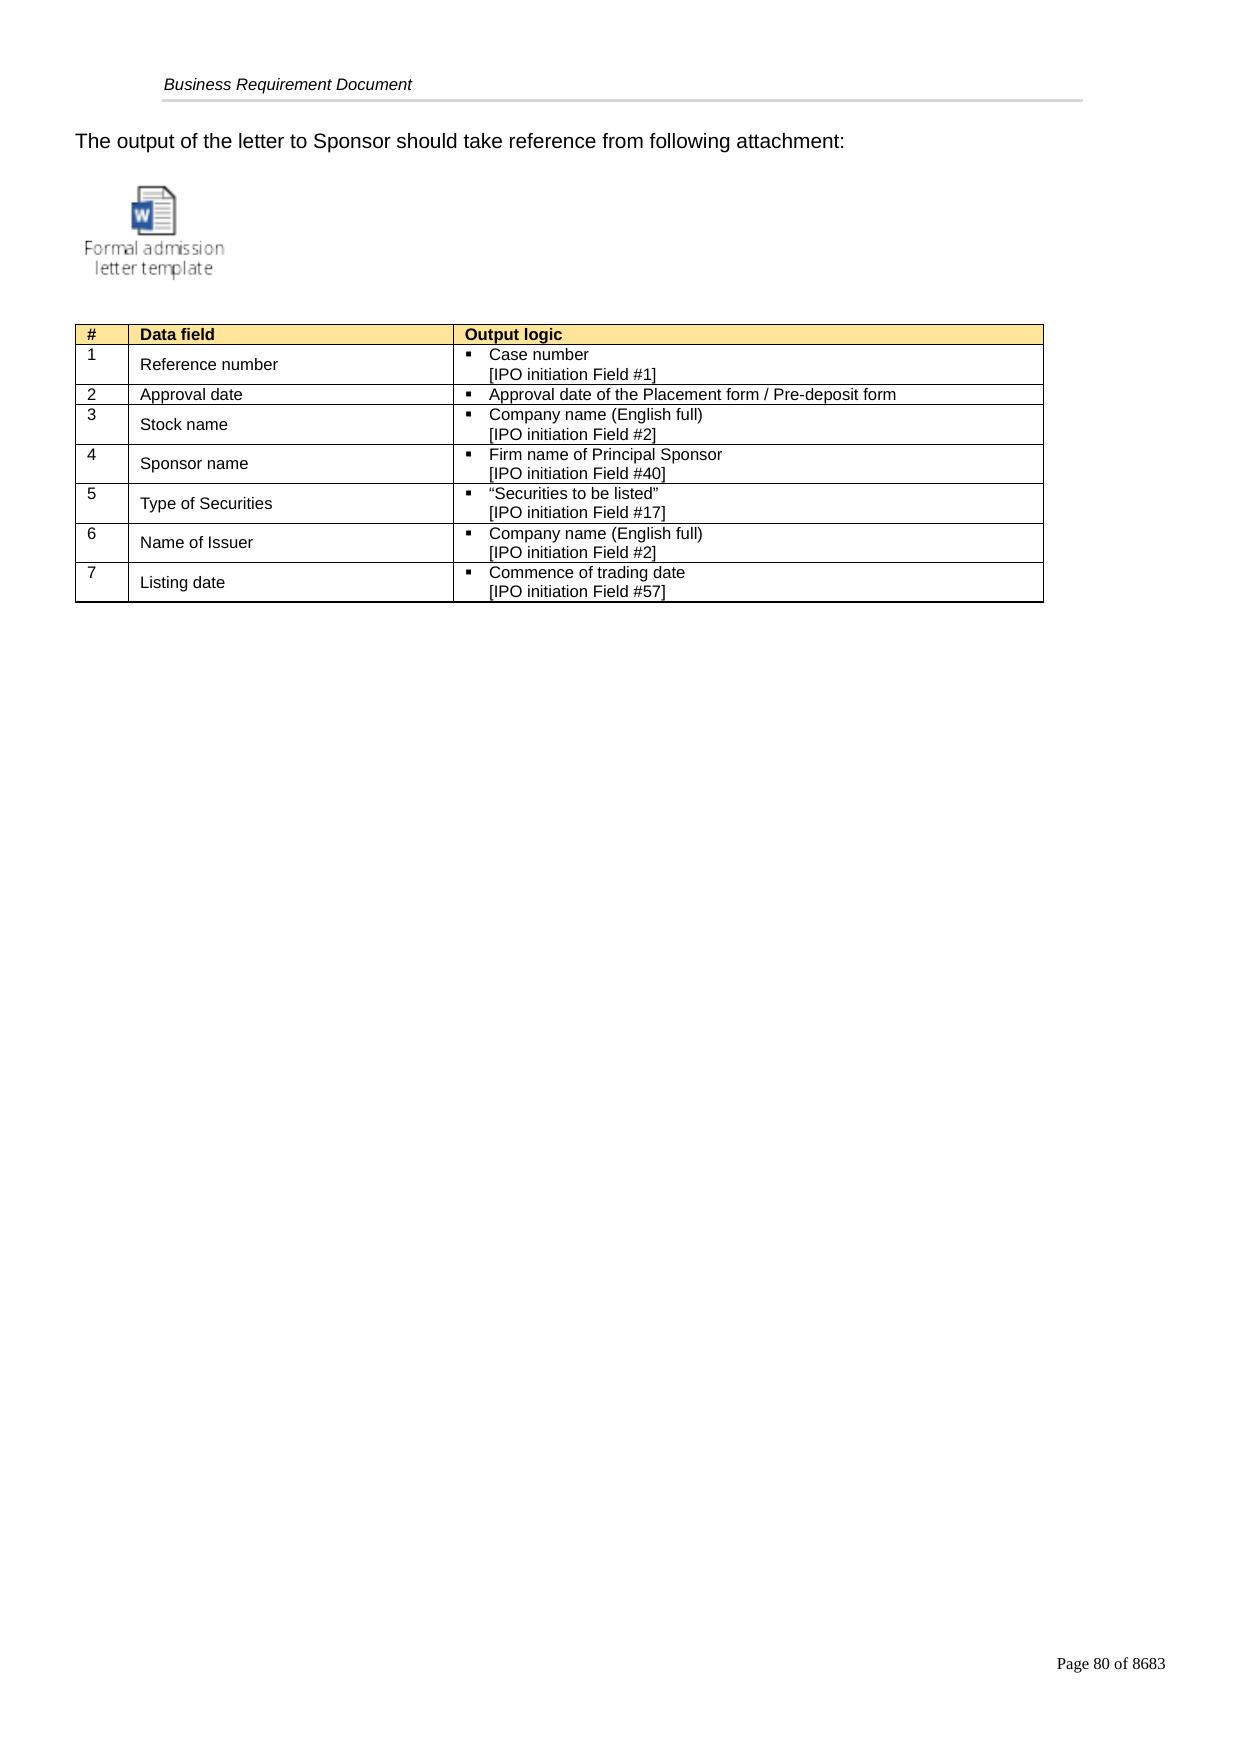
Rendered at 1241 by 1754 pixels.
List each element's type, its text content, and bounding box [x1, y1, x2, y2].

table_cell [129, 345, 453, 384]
text The output of the letter to Sponsor should take reference from following attachment: [75, 129, 1165, 153]
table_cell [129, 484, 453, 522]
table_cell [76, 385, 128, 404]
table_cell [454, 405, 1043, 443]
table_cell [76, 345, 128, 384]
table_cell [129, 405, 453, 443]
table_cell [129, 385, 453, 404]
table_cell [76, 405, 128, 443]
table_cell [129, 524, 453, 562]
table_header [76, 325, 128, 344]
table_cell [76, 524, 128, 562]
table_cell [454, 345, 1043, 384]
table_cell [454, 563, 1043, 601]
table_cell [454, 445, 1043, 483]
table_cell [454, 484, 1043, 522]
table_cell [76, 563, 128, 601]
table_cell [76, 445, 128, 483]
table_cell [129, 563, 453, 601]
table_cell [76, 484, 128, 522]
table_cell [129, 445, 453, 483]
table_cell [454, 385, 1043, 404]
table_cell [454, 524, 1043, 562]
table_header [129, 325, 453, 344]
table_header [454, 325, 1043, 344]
